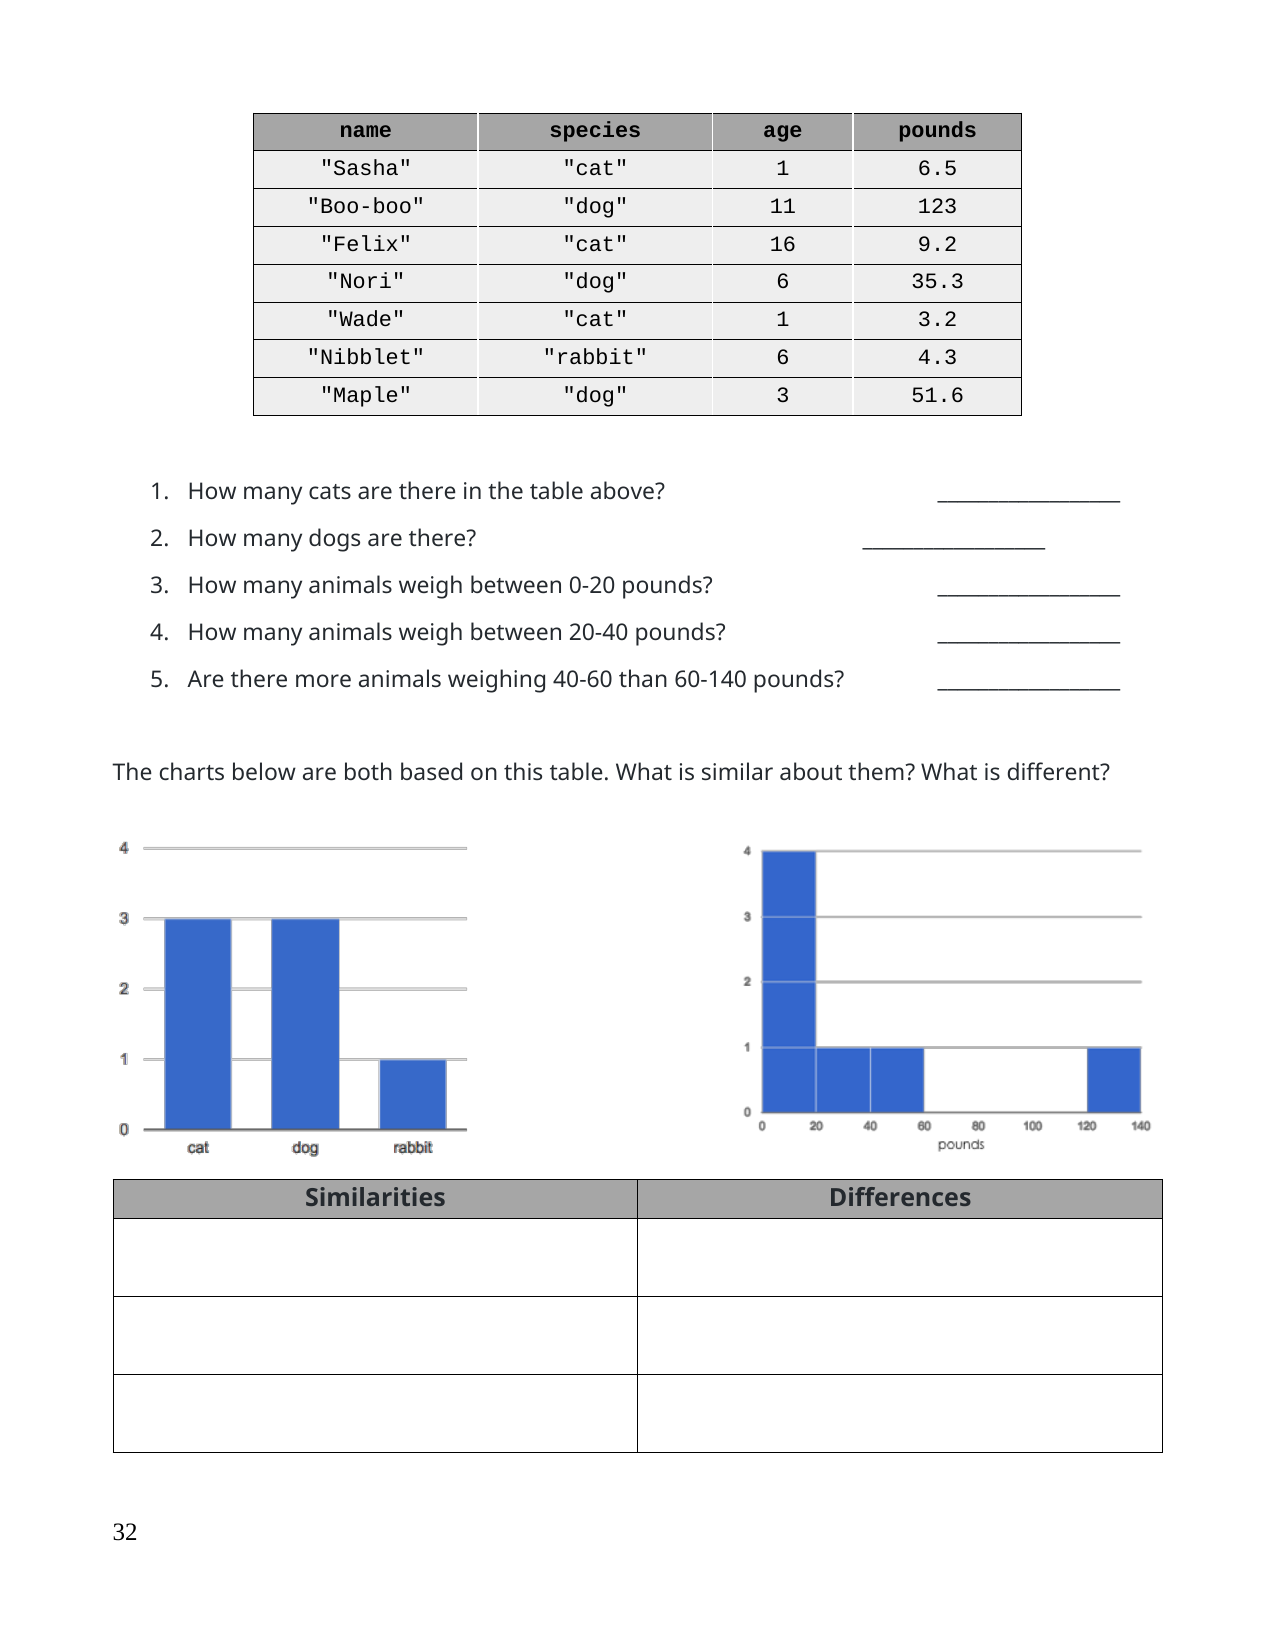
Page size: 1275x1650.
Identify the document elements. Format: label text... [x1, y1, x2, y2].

table_cell 9.2 [854, 227, 1021, 264]
list How many animals weigh between 0-20 pounds? __________________ [150, 569, 1162, 600]
table_cell "Nori" [254, 265, 477, 302]
table_cell 35.3 [854, 265, 1021, 302]
table_cell 6 [713, 340, 852, 377]
table_cell [638, 1219, 1162, 1296]
table_cell "Felix" [254, 227, 477, 264]
table_header pounds [854, 114, 1021, 150]
table_cell 1 [713, 151, 852, 188]
picture [735, 837, 1163, 1162]
table_header Differences [638, 1180, 1162, 1218]
table_cell "Boo-boo" [254, 189, 477, 226]
table_cell "cat" [479, 227, 712, 264]
table_cell "cat" [479, 303, 712, 339]
table_cell 6.5 [854, 151, 1021, 188]
table_cell 3.2 [854, 303, 1021, 339]
list How many cats are there in the table above? __________________ [150, 475, 1162, 506]
table_cell "Sasha" [254, 151, 477, 188]
table_cell 4.3 [854, 340, 1021, 377]
text The charts below are both based on this table. What is similar about them? What is different? [112, 756, 1162, 787]
table_cell "Nibblet" [254, 340, 477, 377]
table_cell [638, 1297, 1162, 1374]
table_cell "rabbit" [479, 340, 712, 377]
table_cell "Wade" [254, 303, 477, 339]
table_cell "dog" [479, 189, 712, 226]
table_cell 51.6 [854, 378, 1021, 415]
table_cell [114, 1297, 637, 1374]
list How many dogs are there? __________________ [150, 522, 1162, 553]
table_cell [114, 1375, 637, 1452]
picture [112, 838, 476, 1162]
table_cell 16 [713, 227, 852, 264]
table_cell 11 [713, 189, 852, 226]
table_header name [254, 114, 477, 150]
table_cell [114, 1219, 637, 1296]
table_header species [479, 114, 712, 150]
table_cell "dog" [479, 378, 712, 415]
table_header age [713, 114, 852, 150]
table_cell 3 [713, 378, 852, 415]
table_cell "Maple" [254, 378, 477, 415]
table_cell [638, 1375, 1162, 1452]
table_cell 123 [854, 189, 1021, 226]
table_cell "dog" [479, 265, 712, 302]
table_header Similarities [114, 1180, 637, 1218]
table_cell 1 [713, 303, 852, 339]
table_cell 6 [713, 265, 852, 302]
table_cell "cat" [479, 151, 712, 188]
list How many animals weigh between 20-40 pounds? __________________ [150, 616, 1162, 647]
list Are there more animals weighing 40-60 than 60-140 pounds? __________________ [150, 662, 1162, 694]
